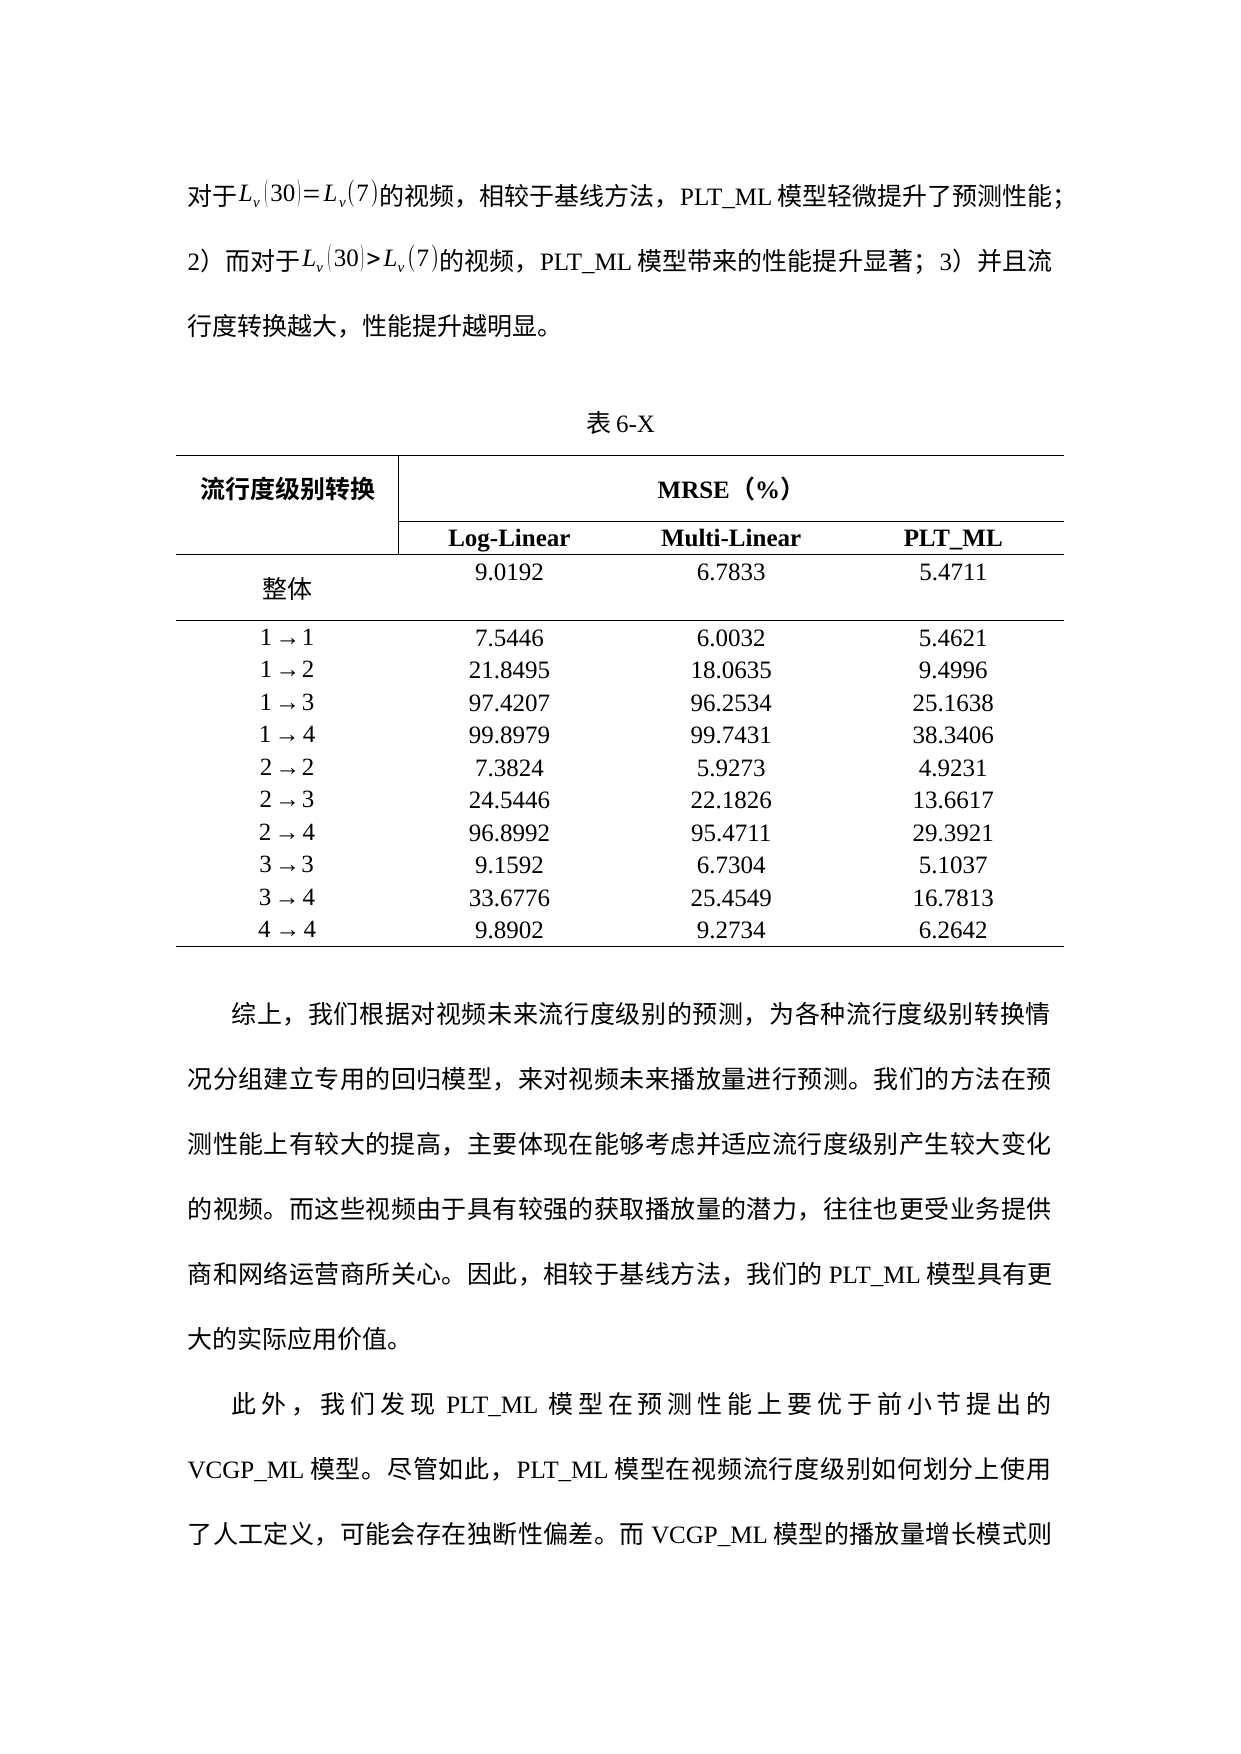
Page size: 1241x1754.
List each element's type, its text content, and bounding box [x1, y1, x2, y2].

text 综上，我们根据对视频未来流行度级别的预测，为各种流行度级别转换情况分组建立专用的回归模型，来对视频未来播放量进行预测。我们的方法在预测性能上有较大的提高，主要体现在能够考虑并适应流行度级别产生较大变化的视频。而这些视频由于具有较强的获取播放量的潜力，往往也更受业务提供商和网络运营商所关心。因此，相较于基线方法，我们的PLT_ML模型具有更大的实际应用价值。 [187, 980, 1053, 1370]
table_cell 96.2534 [620, 686, 842, 719]
table_cell 97.4207 [398, 686, 620, 719]
table_cell 99.7431 [620, 719, 842, 751]
table_cell 5.4711 [842, 555, 1064, 620]
table_cell 25.4549 [620, 881, 842, 914]
table_cell 99.8979 [398, 719, 620, 751]
table_cell [176, 816, 398, 849]
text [187, 162, 1053, 357]
table_cell 29.3921 [842, 816, 1064, 849]
table_cell [176, 686, 398, 719]
table_cell 24.5446 [398, 784, 620, 816]
table_cell 5.9273 [620, 751, 842, 784]
table_cell 22.1826 [620, 784, 842, 816]
table_header MRSE（%） [399, 456, 1064, 521]
table_cell 6.0032 [620, 621, 842, 654]
table_cell [176, 719, 398, 751]
table_cell 16.7813 [842, 881, 1064, 914]
table_cell 整体 [176, 555, 398, 620]
table_cell 96.8992 [398, 816, 620, 849]
table_cell 25.1638 [842, 686, 1064, 719]
table_cell [176, 654, 398, 686]
table_cell Log-Linear [399, 522, 620, 554]
table_cell 9.0192 [398, 555, 620, 620]
table_cell 7.3824 [398, 751, 620, 784]
table_cell [176, 849, 398, 881]
table_cell 5.1037 [842, 849, 1064, 881]
table_cell PLT_ML [842, 522, 1064, 554]
table_cell [176, 881, 398, 914]
table_cell [176, 914, 398, 946]
table_cell [176, 784, 398, 816]
text 表6-X [187, 389, 1053, 454]
table_cell 6.7833 [620, 555, 842, 620]
table_cell 38.3406 [842, 719, 1064, 751]
table_header 流行度级别转换 [176, 456, 398, 554]
table_cell 18.0635 [620, 654, 842, 686]
table_cell 7.5446 [398, 621, 620, 654]
table_cell 9.8902 [398, 914, 620, 946]
table_cell [176, 621, 398, 654]
table_cell 6.2642 [842, 914, 1064, 946]
table_cell Multi-Linear [620, 522, 842, 554]
table_cell 21.8495 [398, 654, 620, 686]
table_cell 9.4996 [842, 654, 1064, 686]
table_cell 13.6617 [842, 784, 1064, 816]
table_cell 33.6776 [398, 881, 620, 914]
table_cell [176, 751, 398, 784]
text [187, 1370, 1053, 1565]
table_cell 5.4621 [842, 621, 1064, 654]
table_cell 4.9231 [842, 751, 1064, 784]
table_cell 9.1592 [398, 849, 620, 881]
table_cell 6.7304 [620, 849, 842, 881]
table_cell 9.2734 [620, 914, 842, 946]
table_cell 95.4711 [620, 816, 842, 849]
